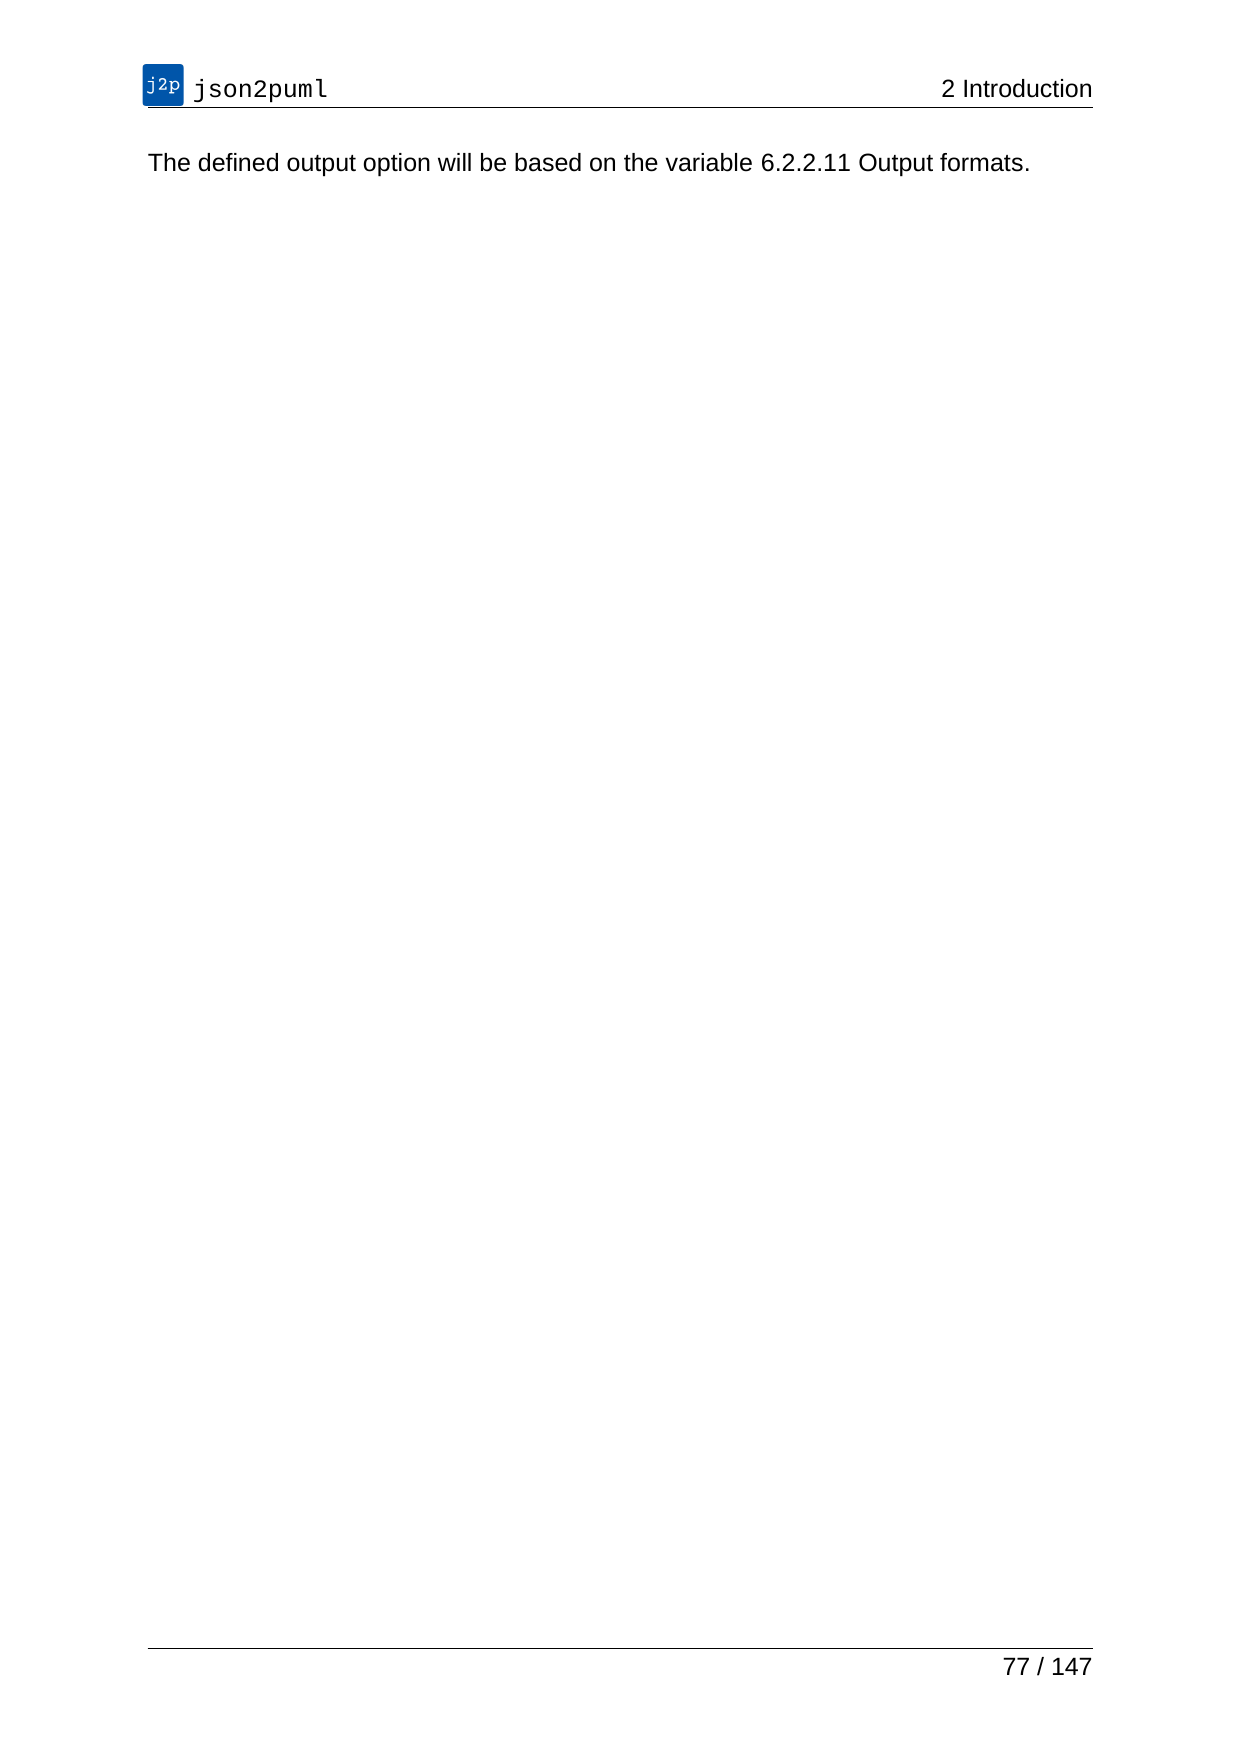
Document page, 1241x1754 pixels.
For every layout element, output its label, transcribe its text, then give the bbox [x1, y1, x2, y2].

picture [142, 64, 184, 106]
text The defined output option will be based on the variable 6.2.2.11 Output formats. [148, 148, 1093, 176]
